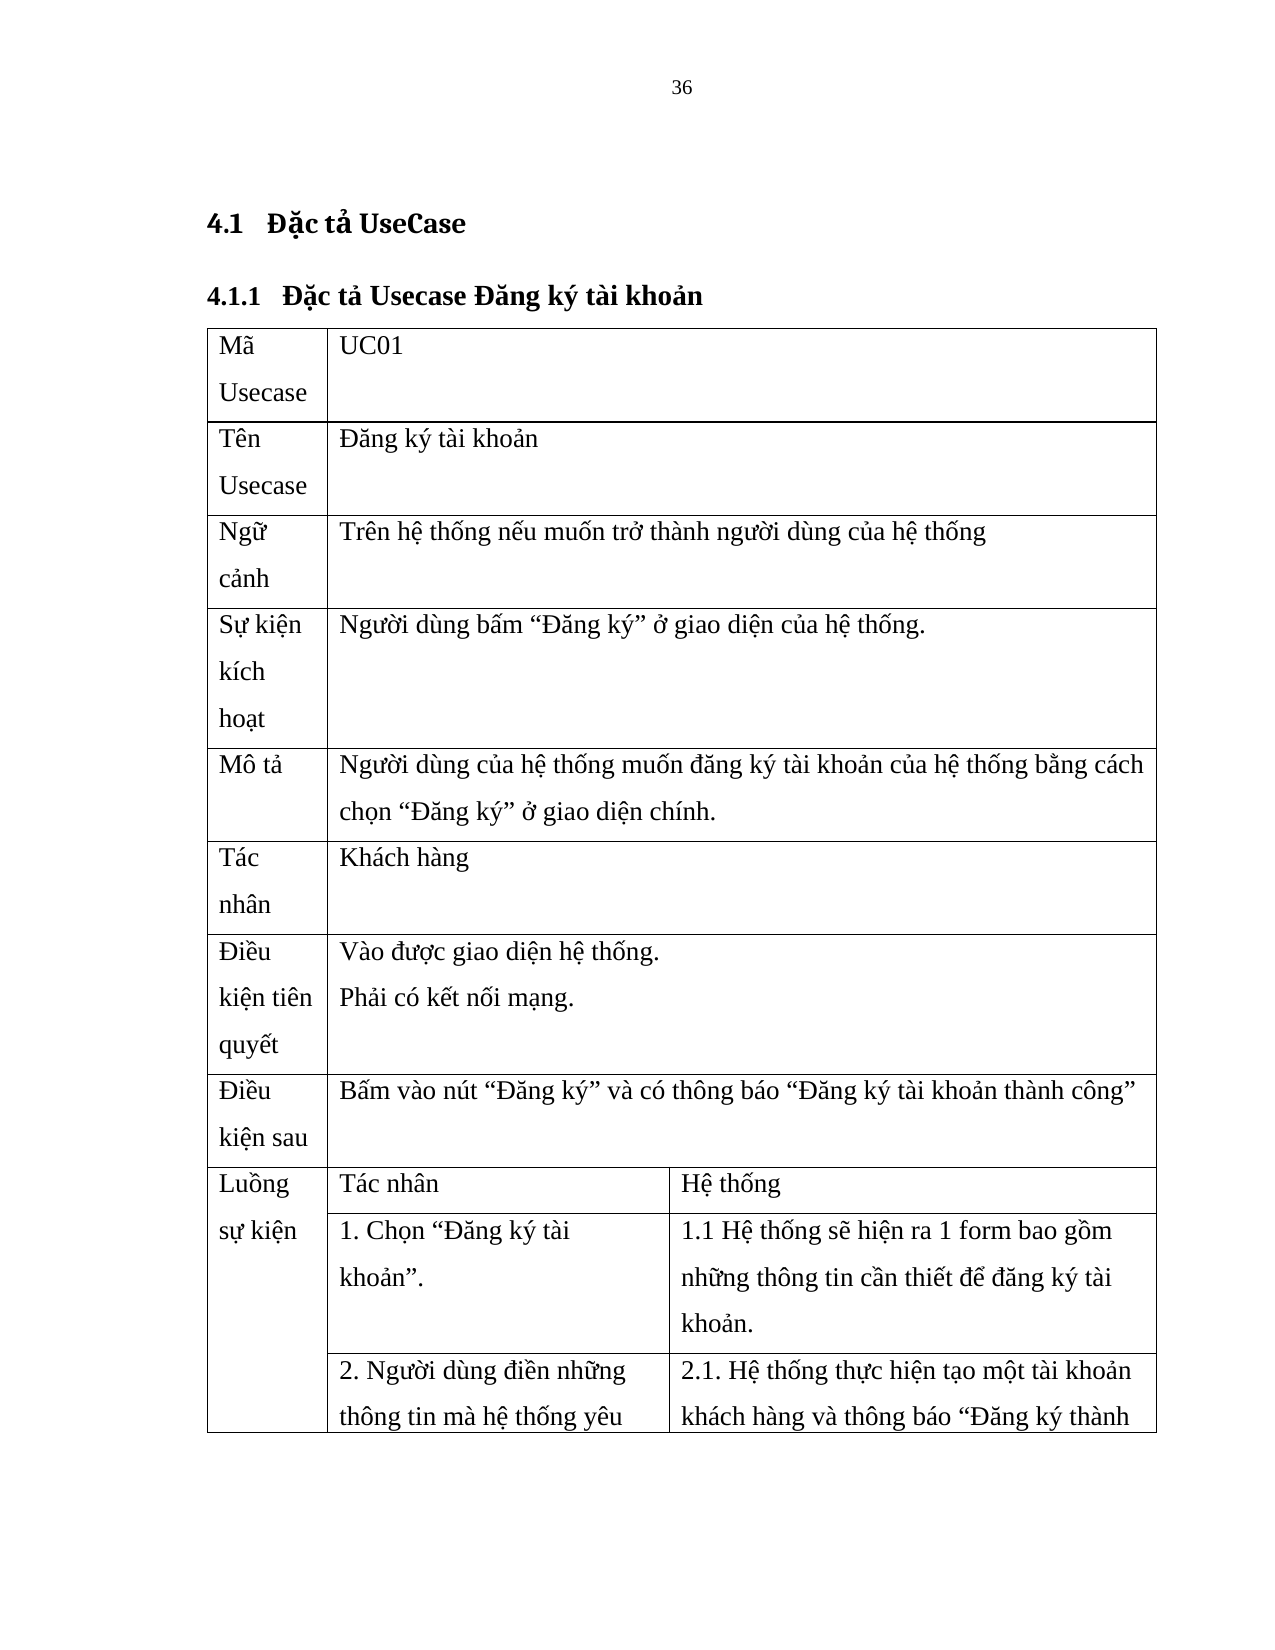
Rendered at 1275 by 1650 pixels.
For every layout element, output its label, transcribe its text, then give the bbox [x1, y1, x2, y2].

table_cell Người dùng của hệ thống muốn đăng ký tài khoản của hệ thống bằng cách chọn “Đăng ký” ở giao diện chính. [328, 749, 1156, 841]
table_cell Hệ thống [670, 1168, 1156, 1213]
table_cell Bấm vào nút “Đăng ký” và có thông báo “Đăng ký tài khoản thành công” [328, 1075, 1156, 1167]
subtitle Đặc tả UseCase [207, 207, 1157, 240]
table_cell Đăng ký tài khoản [328, 423, 1156, 514]
subtitle Đặc tả Usecase Đăng ký tài khoản [207, 278, 1157, 311]
table_cell Luồng sự kiện [208, 1168, 327, 1432]
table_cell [328, 1354, 669, 1432]
table_cell Trên hệ thống nếu muốn trở thành người dùng của hệ thống [328, 516, 1156, 608]
table_cell Khách hàng [328, 842, 1156, 934]
table_cell Sự kiện kích hoạt [208, 609, 327, 747]
table_cell Tên Usecase [208, 423, 327, 514]
table_cell 1.1 Hệ thống sẽ hiện ra 1 form bao gồm những thông tin cần thiết để đăng ký tài khoản. [670, 1214, 1156, 1353]
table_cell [670, 1354, 1156, 1432]
table_cell Người dùng bấm “Đăng ký” ở giao diện của hệ thống. [328, 609, 1156, 747]
table_header UC01 [328, 329, 1156, 421]
table_cell Ngữ cảnh [208, 516, 327, 608]
table_header Mã Usecase [208, 329, 327, 421]
table_cell 1. Chọn “Đăng ký tài khoản”. [328, 1214, 669, 1353]
table_cell Điều kiện sau [208, 1075, 327, 1167]
table_cell Điều kiện tiên quyết [208, 935, 327, 1073]
table_cell Tác nhân [208, 842, 327, 934]
table_cell Tác nhân [328, 1168, 669, 1213]
table_cell Vào được giao diện hệ thống. Phải có kết nối mạng. [328, 935, 1156, 1073]
table_cell Mô tả [208, 749, 327, 841]
